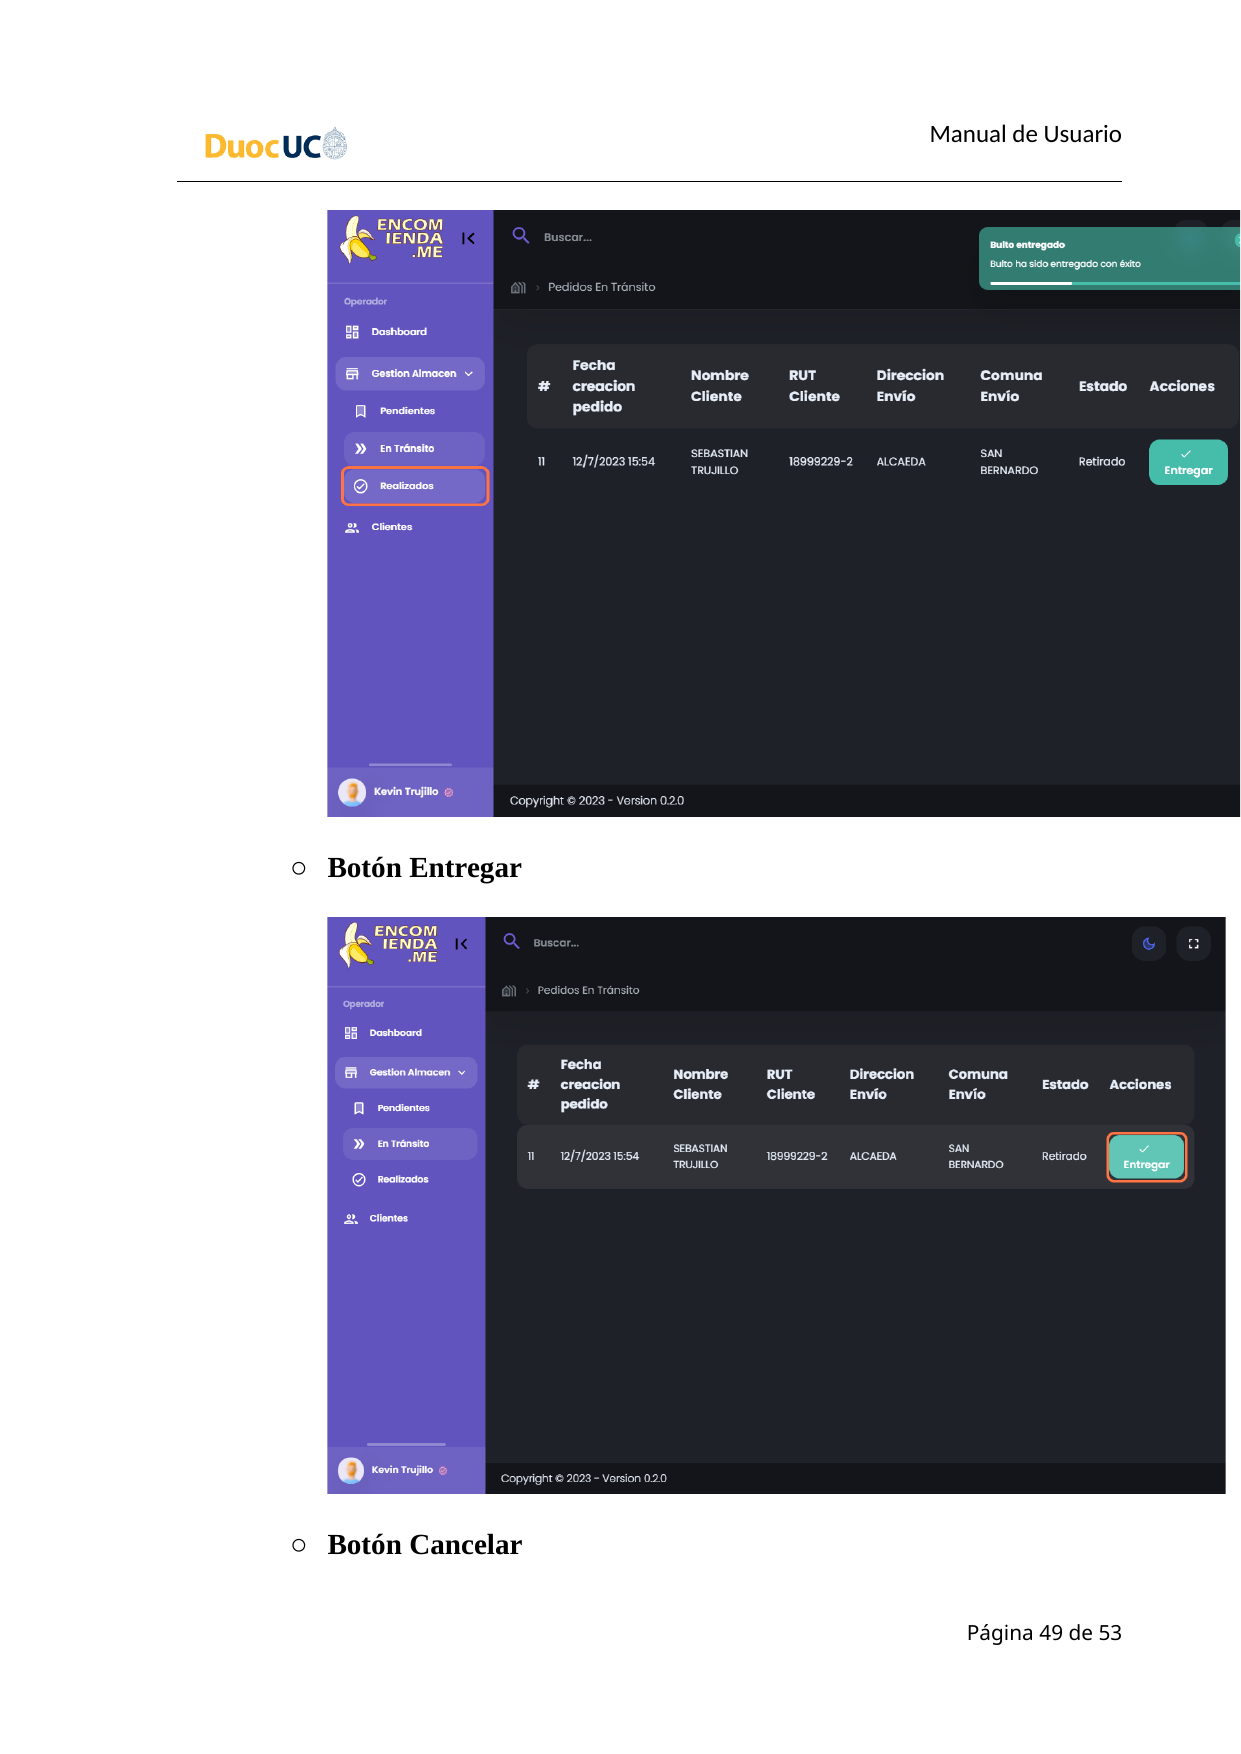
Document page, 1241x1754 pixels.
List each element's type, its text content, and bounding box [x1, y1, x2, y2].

picture [327, 210, 1241, 817]
picture [198, 123, 352, 162]
list Botón Cancelar [290, 1527, 1122, 1561]
list Botón Entregar [290, 851, 1122, 884]
picture [327, 917, 1226, 1494]
